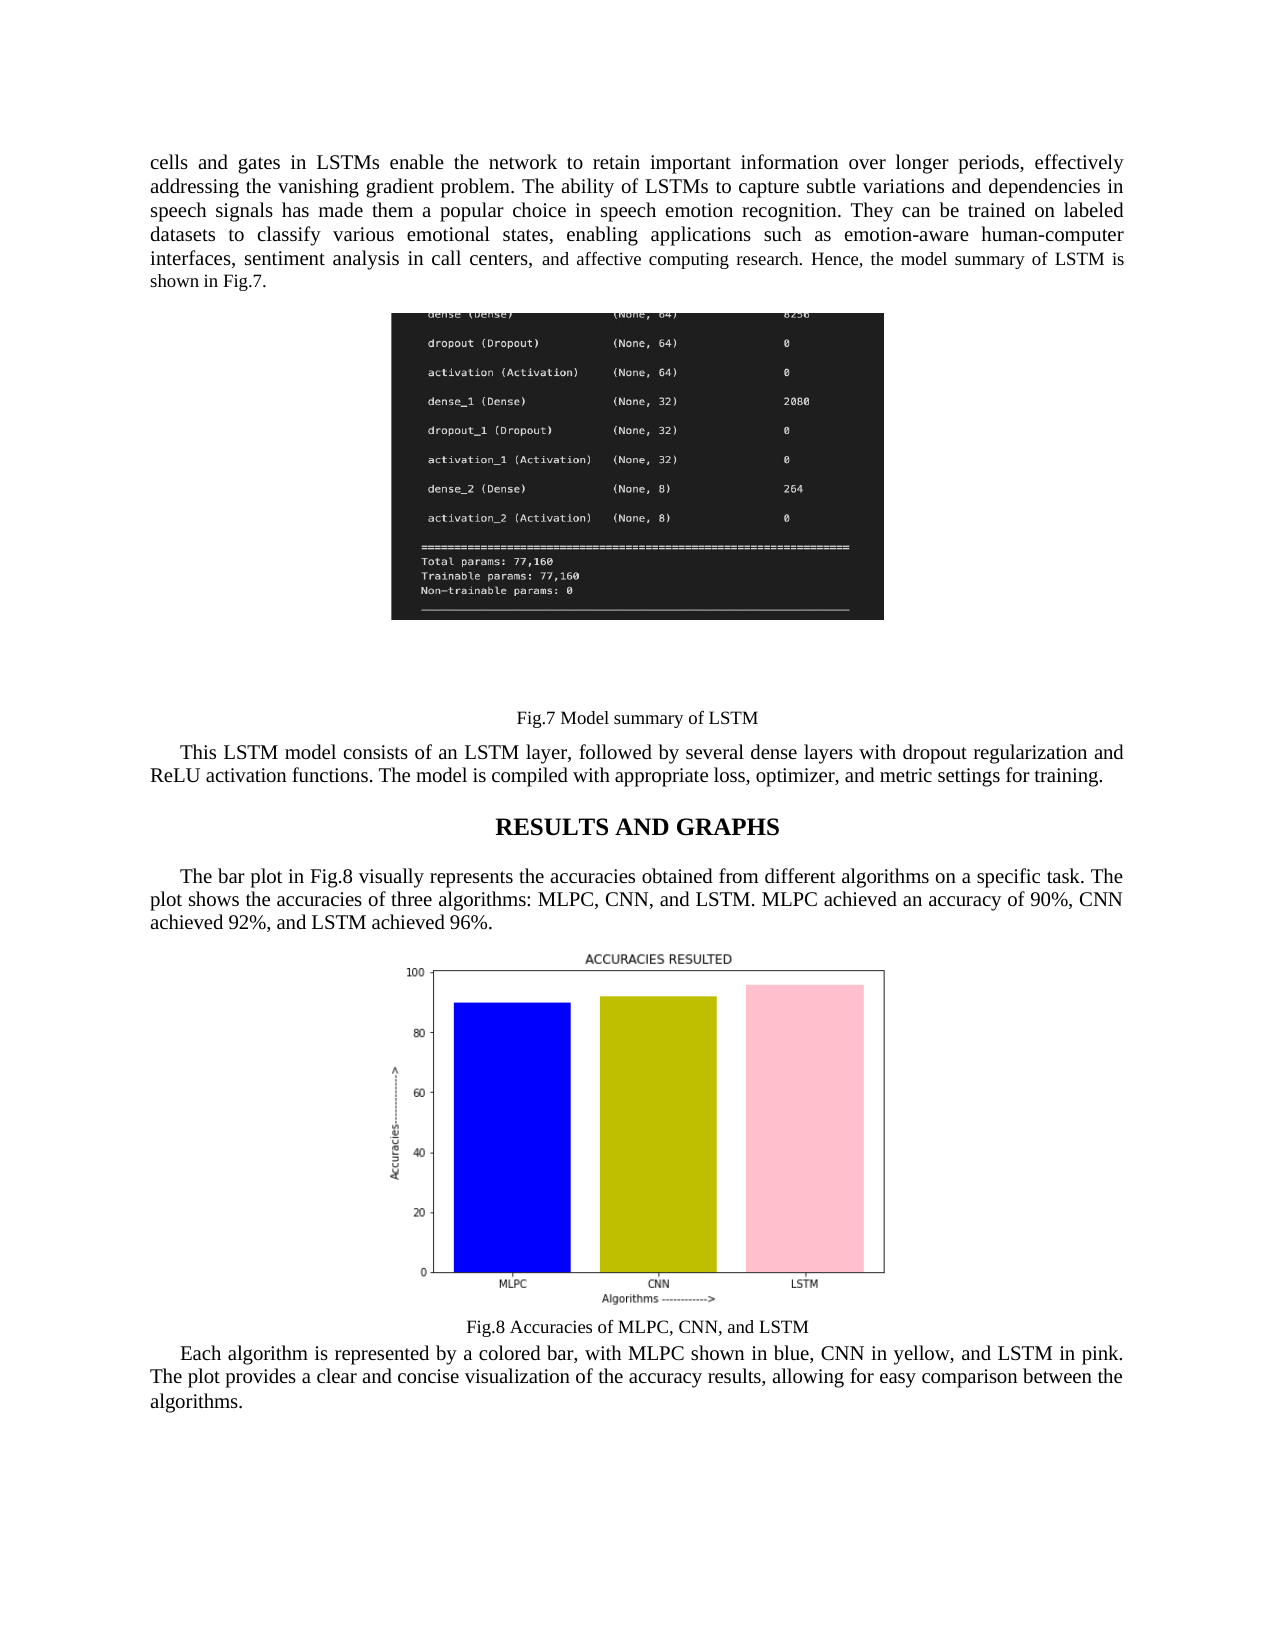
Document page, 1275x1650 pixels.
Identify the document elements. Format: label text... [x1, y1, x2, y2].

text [150, 150, 1125, 292]
text This LSTM model consists of an LSTM layer, followed by several dense layers with dropout regularization and ReLU activation functions. The model is compiled with appropriate loss, optimizer, and metric settings for training. [150, 741, 1125, 787]
picture [384, 946, 891, 1312]
text Fig.7 Model summary of LSTM [150, 708, 1125, 729]
text The bar plot in Fig.8 visually represents the accuracies obtained from different algorithms on a specific task. The plot shows the accuracies of three algorithms: MLPC, CNN, and LSTM. MLPC achieved an accuracy of 90%, CNN achieved 92%, and LSTM achieved 96%. [150, 866, 1125, 934]
picture [391, 313, 884, 620]
text Fig.8 Accuracies of MLPC, CNN, and LSTM [150, 1316, 1125, 1337]
subtitle RESULTS AND GRAPHS [150, 812, 1125, 841]
text Each algorithm is represented by a colored bar, with MLPC shown in blue, CNN in yellow, and LSTM in pink. The plot provides a clear and concise visualization of the accuracy results, allowing for easy comparison between the algorithms. [150, 1340, 1125, 1413]
